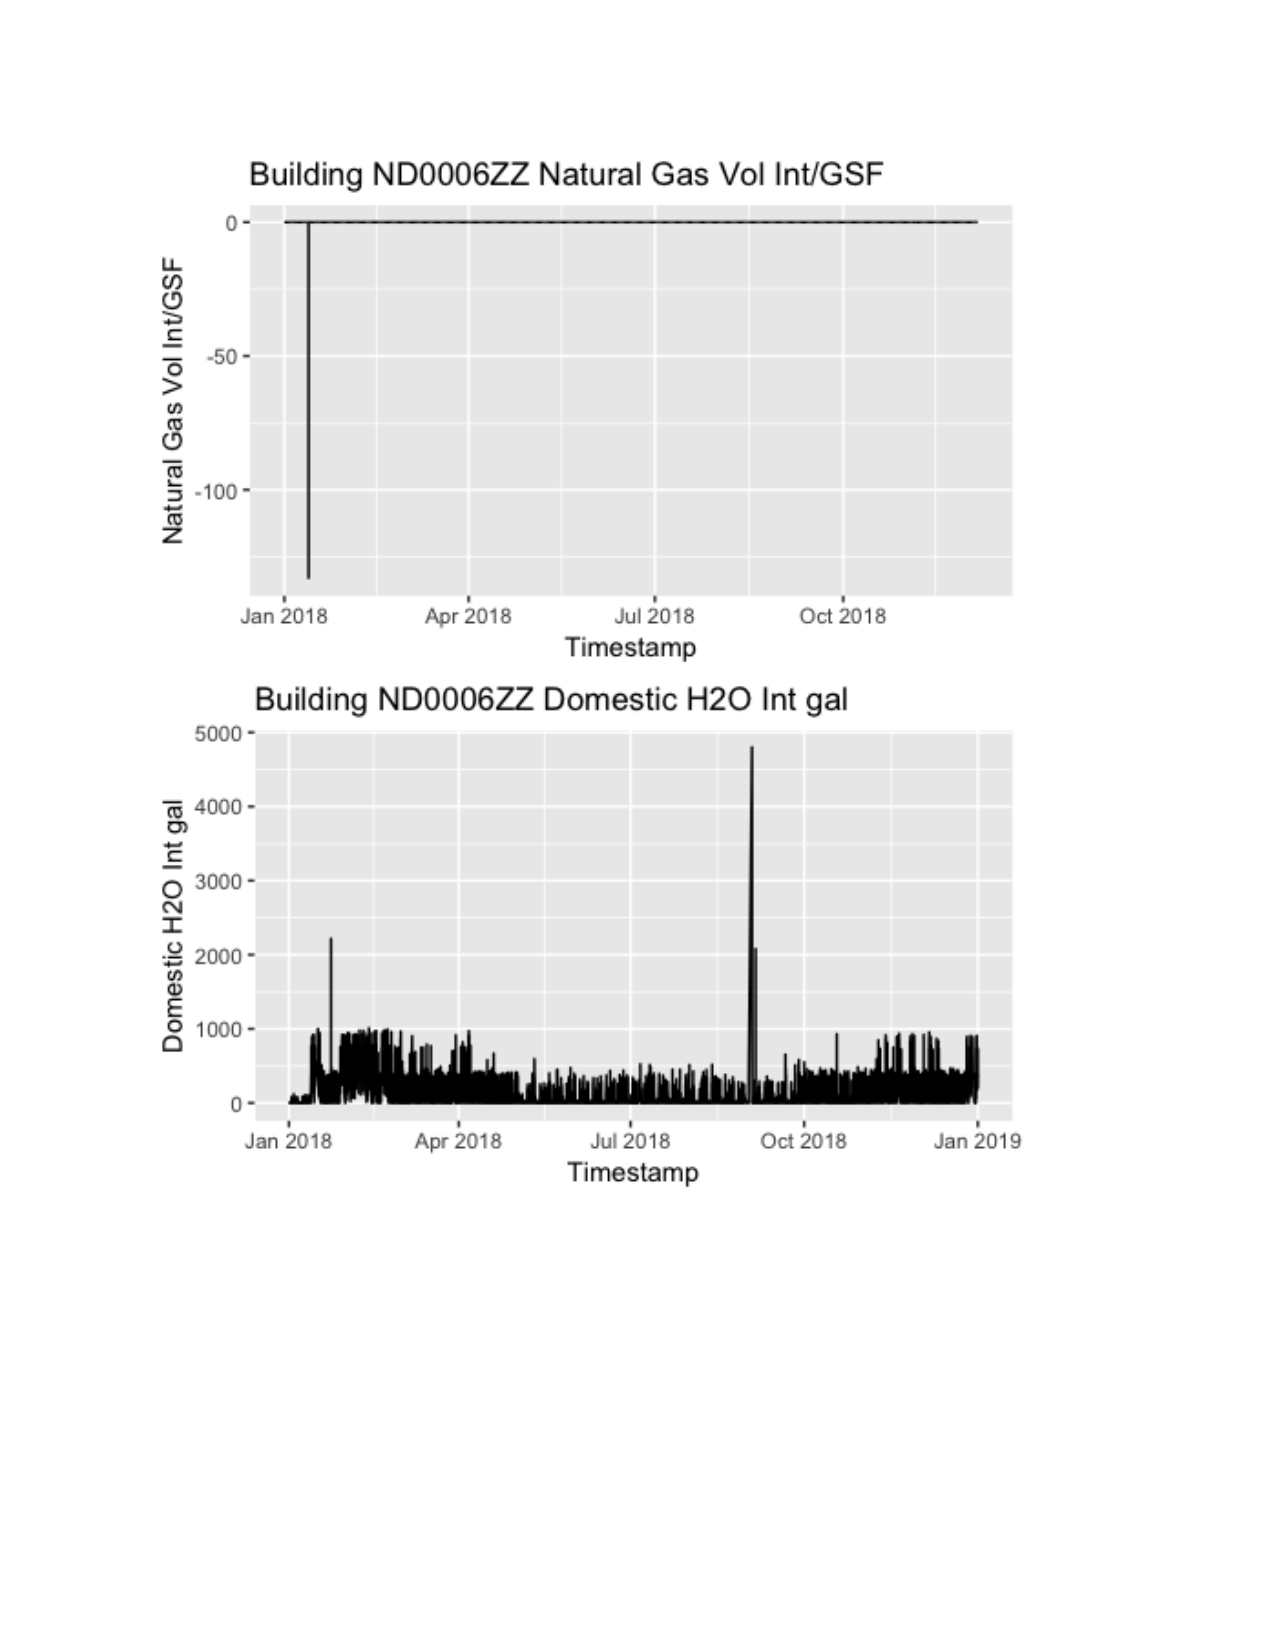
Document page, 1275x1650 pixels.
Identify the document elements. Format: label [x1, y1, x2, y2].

picture [150, 150, 1025, 1200]
